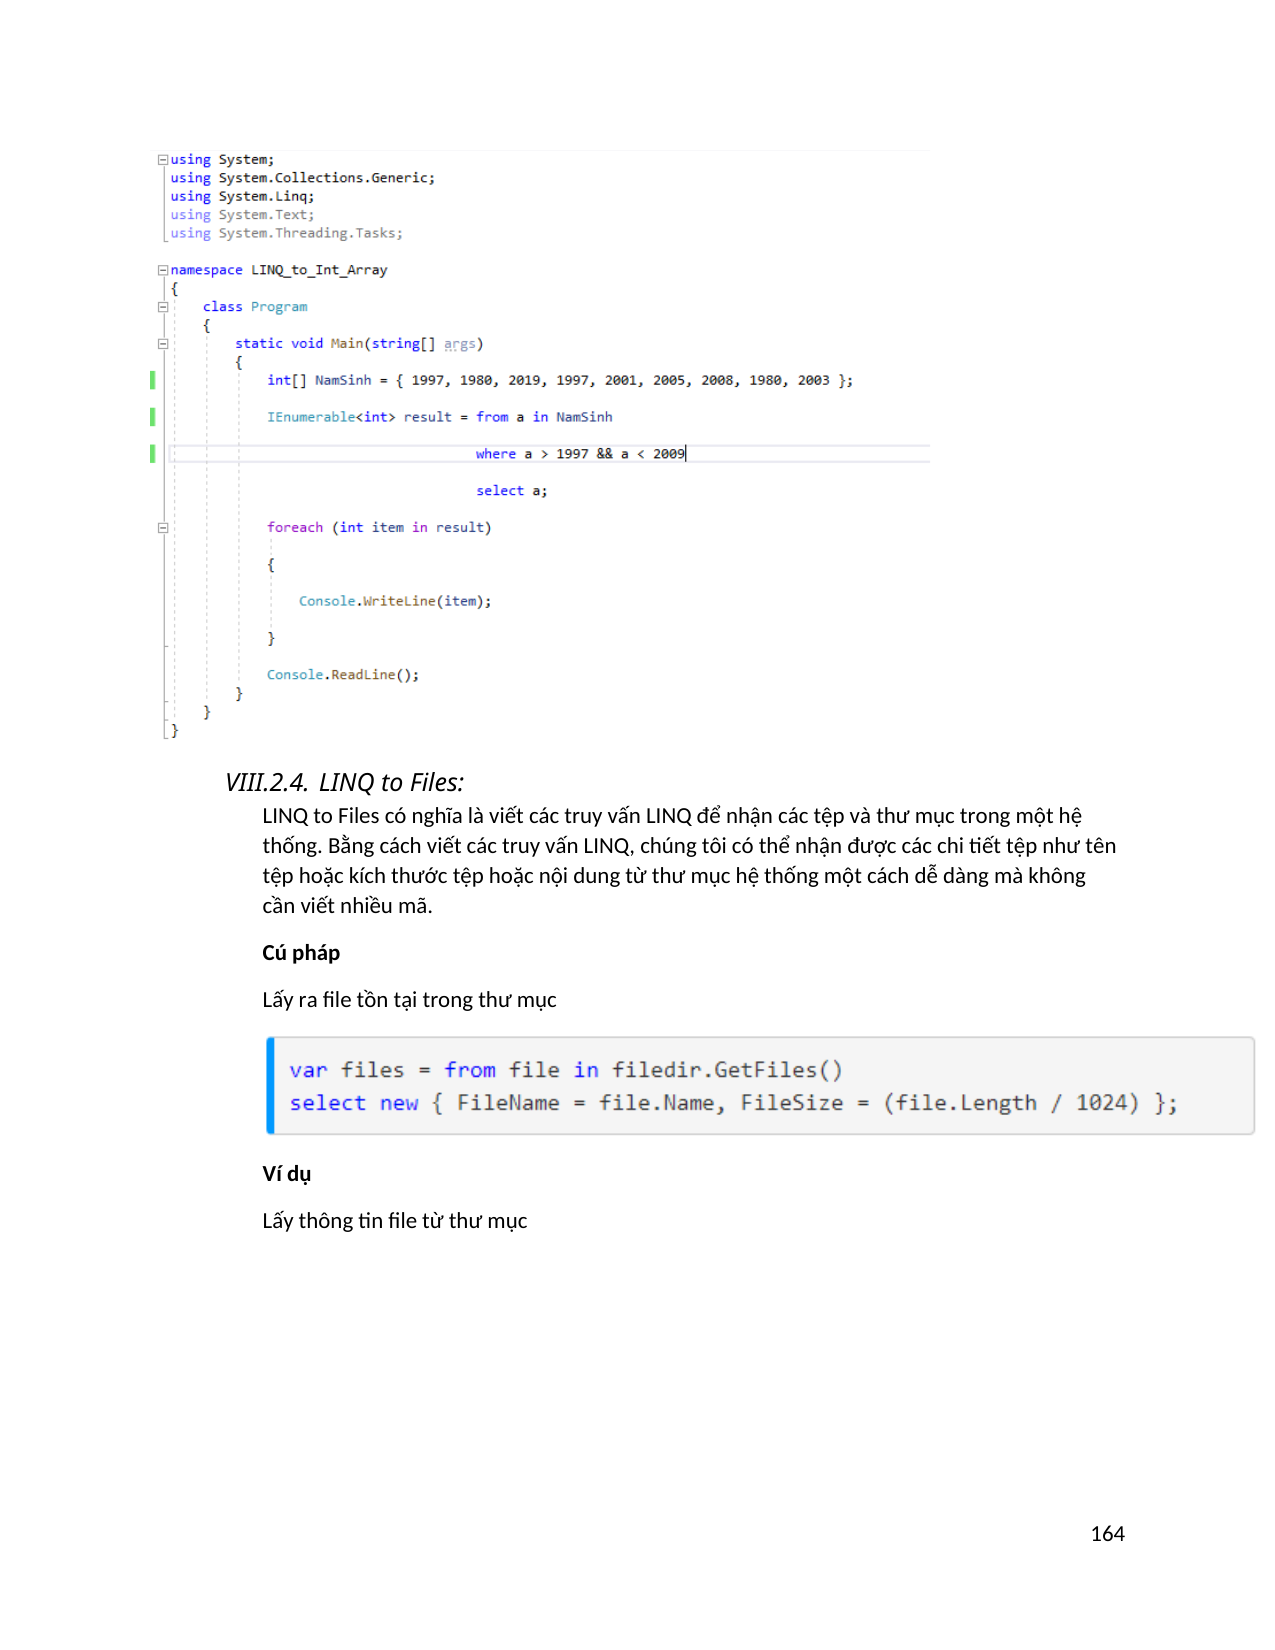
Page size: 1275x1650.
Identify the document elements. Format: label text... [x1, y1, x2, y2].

picture [262, 1032, 1257, 1140]
text Lấy ra file tồn tại trong thư mục [262, 985, 1125, 1013]
subtitle LINQ to Files: [225, 764, 1125, 798]
text Ví dụ [262, 1159, 1125, 1187]
text LINQ to Files có nghĩa là viết các truy vấn LINQ để nhận các tệp và thư mục trong một hệ thống. Bằng cách viết các truy vấn LINQ, chúng tôi có thể nhận được các chi tiết tệp như tên tệp hoặc kích thước tệp hoặc nội dung từ thư mục hệ thống một cách dễ dàng mà không cần viết nhiều mã. [262, 801, 1125, 919]
picture [150, 150, 930, 746]
text Cú pháp [262, 938, 1125, 966]
text Lấy thông tin file từ thư mục [262, 1206, 1125, 1234]
